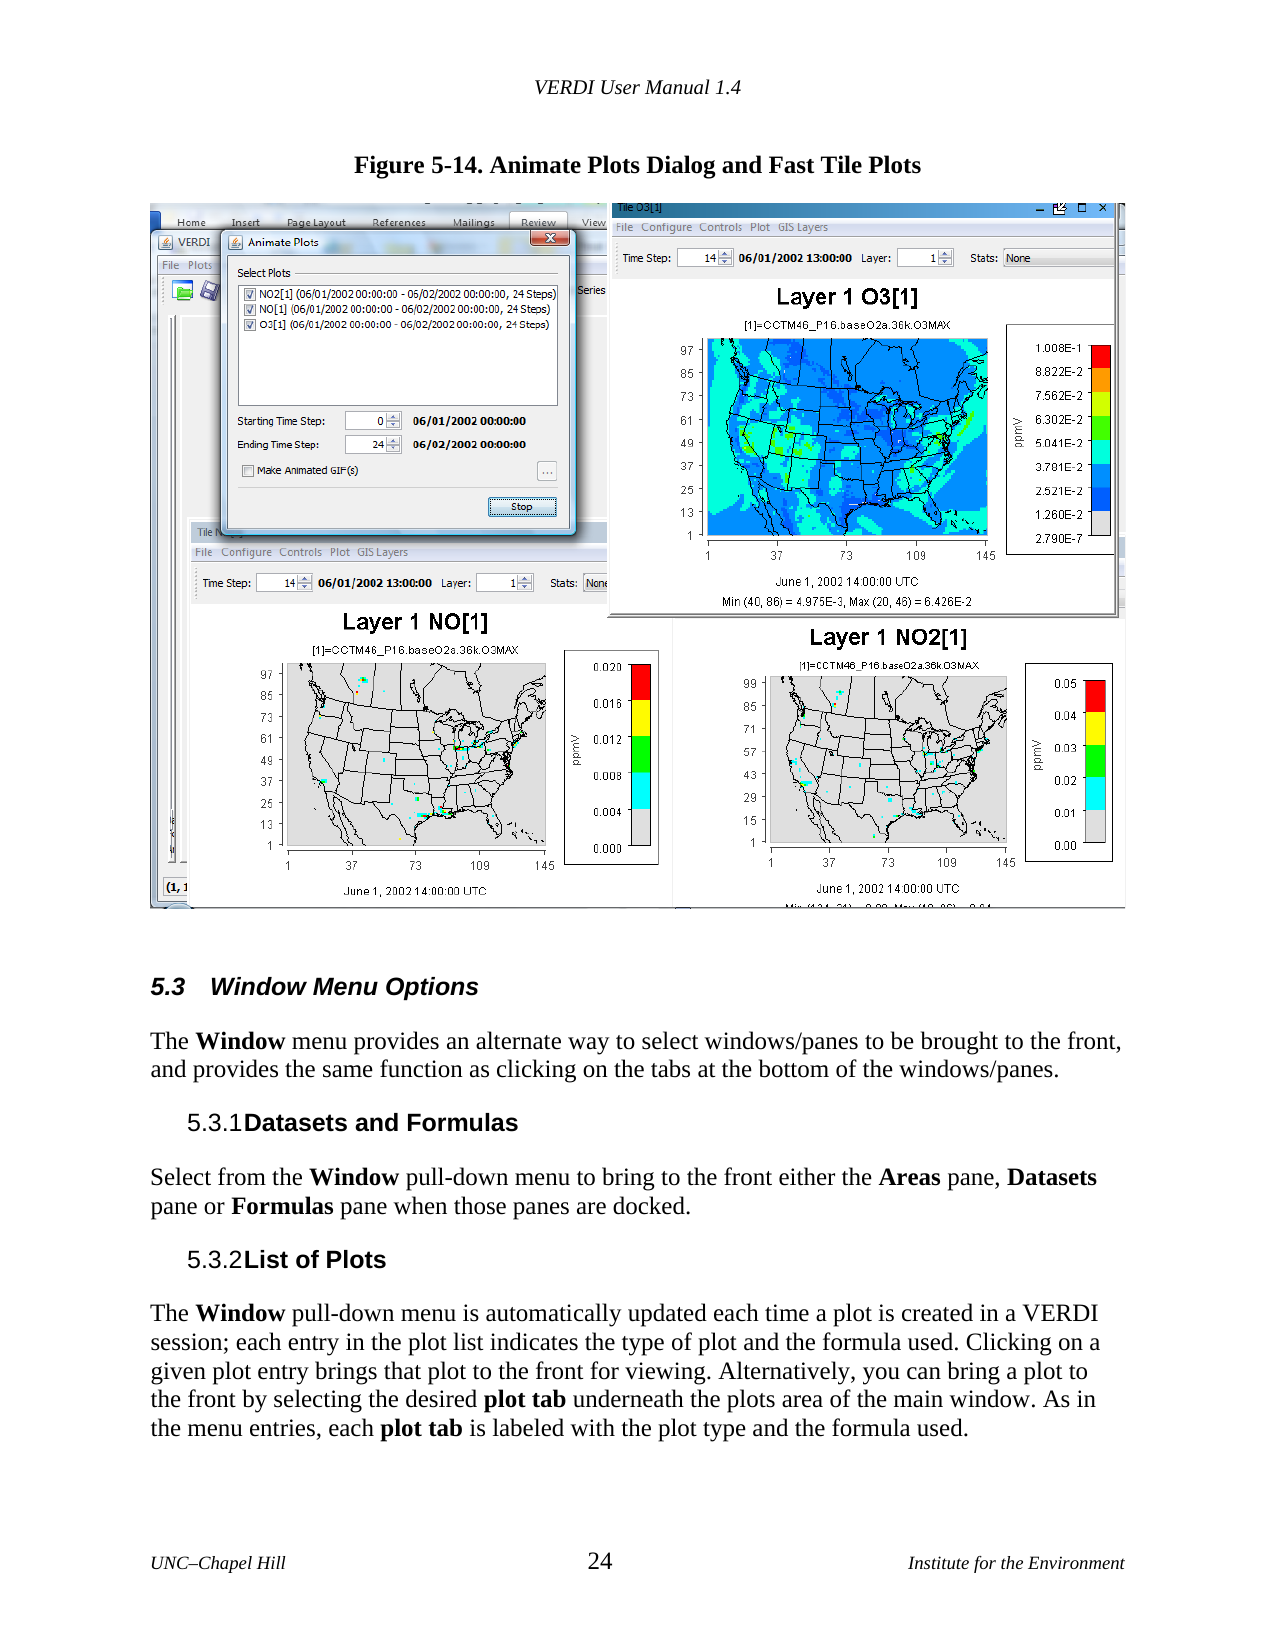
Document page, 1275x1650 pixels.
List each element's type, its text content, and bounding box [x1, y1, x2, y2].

subtitle Window Menu Options [150, 972, 1125, 1001]
subtitle List of Plots [187, 1244, 1125, 1273]
text The Window menu provides an alternate way to select windows/panes to be brought to the front, and provides the same function as clicking on the tabs at the bottom of the windows/panes. [150, 1026, 1125, 1083]
text Select from the Window pull-down menu to bring to the front either the Areas pane, Datasets pane or Formulas pane when those panes are docked. [150, 1162, 1125, 1219]
picture [150, 203, 1125, 935]
text The Window pull-down menu is automatically updated each time a plot is created in a VERDI session; each entry in the plot list indicates the type of plot and the formula used. Clicking on a given plot entry brings that plot to the front for viewing. Alternatively, you can bring a plot to the front by selecting the desired plot tab underneath the plots area of the main window. As in the menu entries, each plot tab is labeled with the plot type and the formula used. [150, 1298, 1125, 1442]
subtitle Datasets and Formulas [187, 1108, 1125, 1137]
